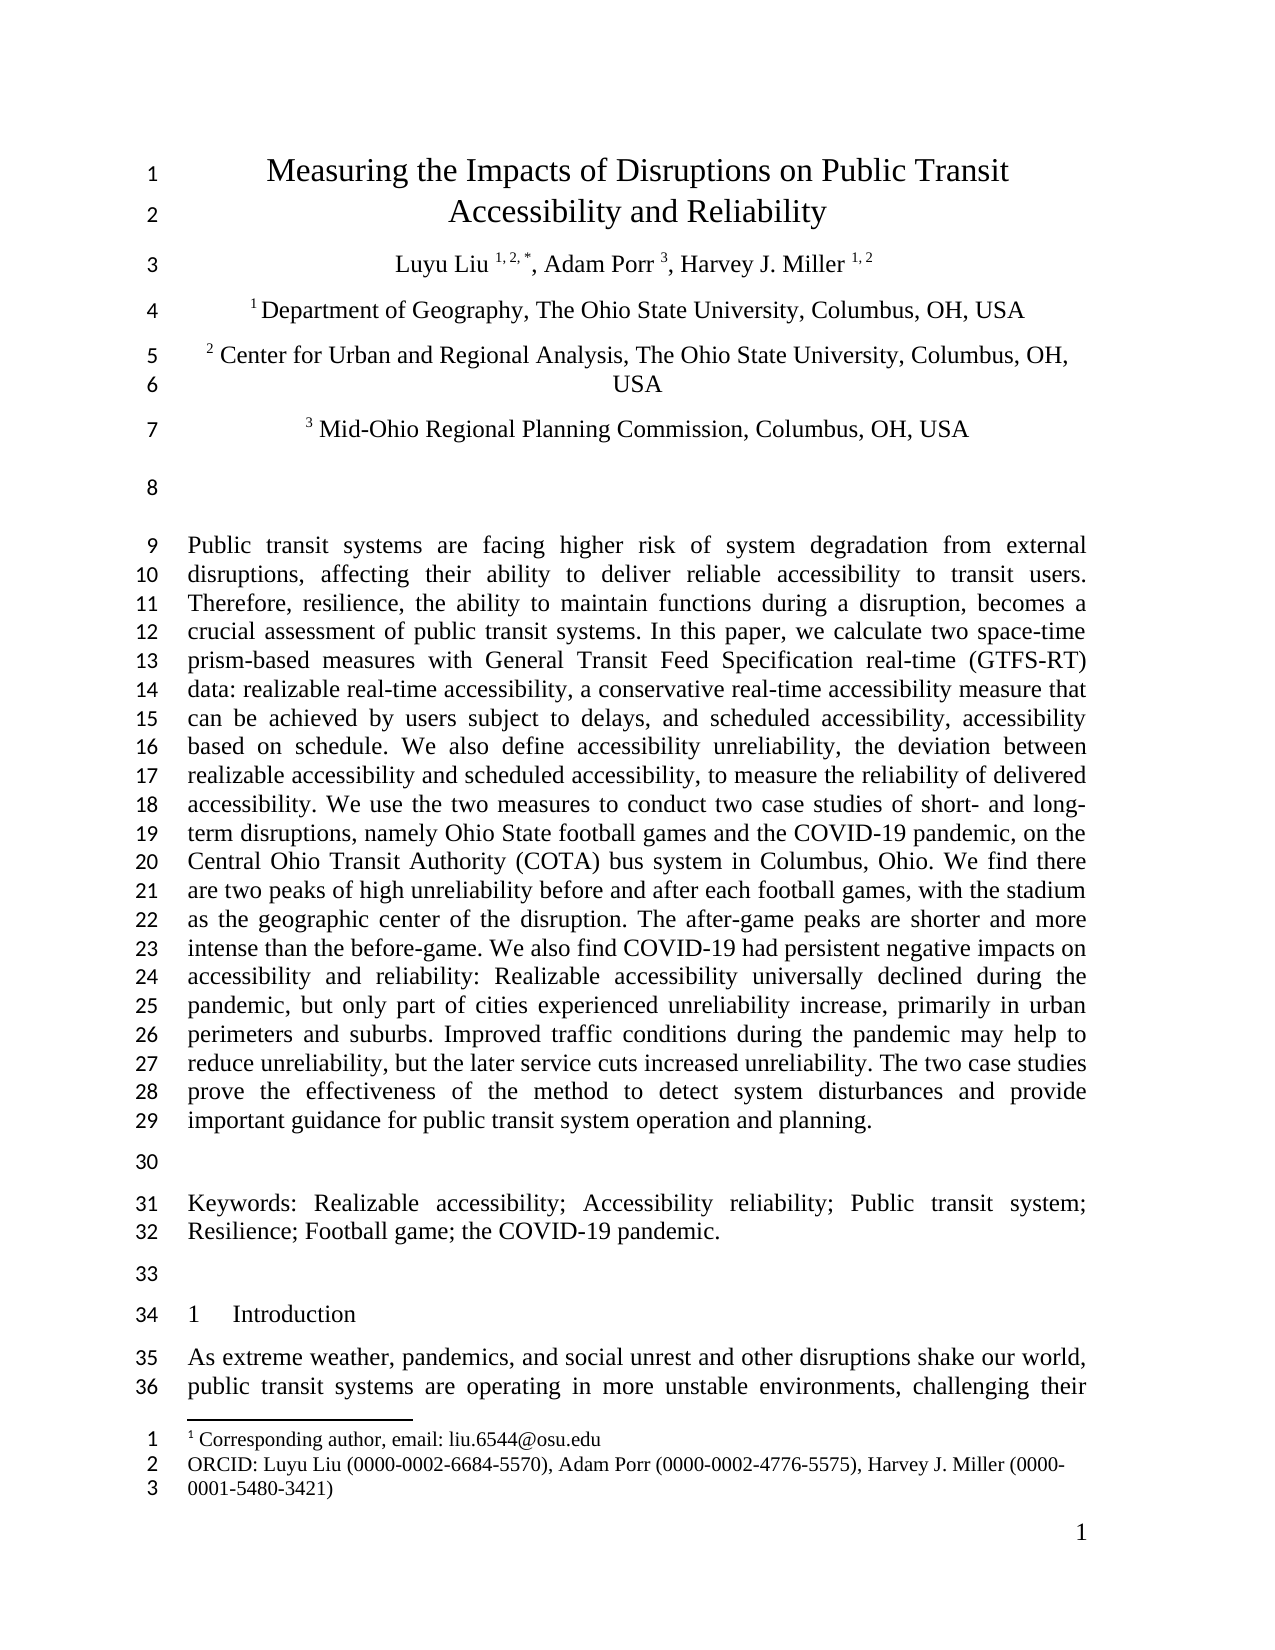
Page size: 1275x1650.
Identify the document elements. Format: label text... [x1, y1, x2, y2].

text 3 Mid-Ohio Regional Planning Commission, Columbus, OH, USA [187, 414, 1087, 443]
text Luyu Liu 1, 2, *, Adam Porr 3, Harvey J. Miller 1, 2 [187, 249, 1087, 278]
text Measuring the Impacts of Disruptions on Public Transit Accessibility and Reliability [187, 150, 1087, 230]
text Public transit systems are facing higher risk of system degradation from external disruptions, affecting their ability to deliver reliable accessibility to transit users. Therefore, resilience, the ability to maintain functions during a disruption, becomes a crucial assessment of public transit systems. In this paper, we calculate two space-time prism-based measures with General Transit Feed Specification real-time (GTFS-RT) data: realizable real-time accessibility, a conservative real-time accessibility measure that can be achieved by users subject to delays, and scheduled accessibility, accessibility based on schedule. We also define accessibility unreliability, the deviation between realizable accessibility and scheduled accessibility, to measure the reliability of delivered accessibility. We use the two measures to conduct two case studies of short- and long-term disruptions, namely Ohio State football games and the COVID-19 pandemic, on the Central Ohio Transit Authority (COTA) bus system in Columbus, Ohio. We find there are two peaks of high unreliability before and after each football games, with the stadium as the geographic center of the disruption. The after-game peaks are shorter and more intense than the before-game. We also find COVID-19 had persistent negative impacts on accessibility and reliability: Realizable accessibility universally declined during the pandemic, but only part of cities experienced unreliability increase, primarily in urban perimeters and suburbs. Improved traffic conditions during the pandemic may help to reduce unreliability, but the later service cuts increased unreliability. The two case studies prove the effectiveness of the method to detect system disturbances and provide important guidance for public transit system operation and planning. [187, 530, 1087, 1134]
text 1 Department of Geography, The Ohio State University, Columbus, OH, USA [187, 295, 1087, 323]
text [187, 1342, 1087, 1400]
subtitle Introduction [187, 1299, 1087, 1328]
text 2 Center for Urban and Regional Analysis, The Ohio State University, Columbus, OH, USA [187, 340, 1087, 398]
text Keywords: Realizable accessibility; Accessibility reliability; Public transit system; Resilience; Football game; the COVID-19 pandemic. [187, 1188, 1087, 1245]
